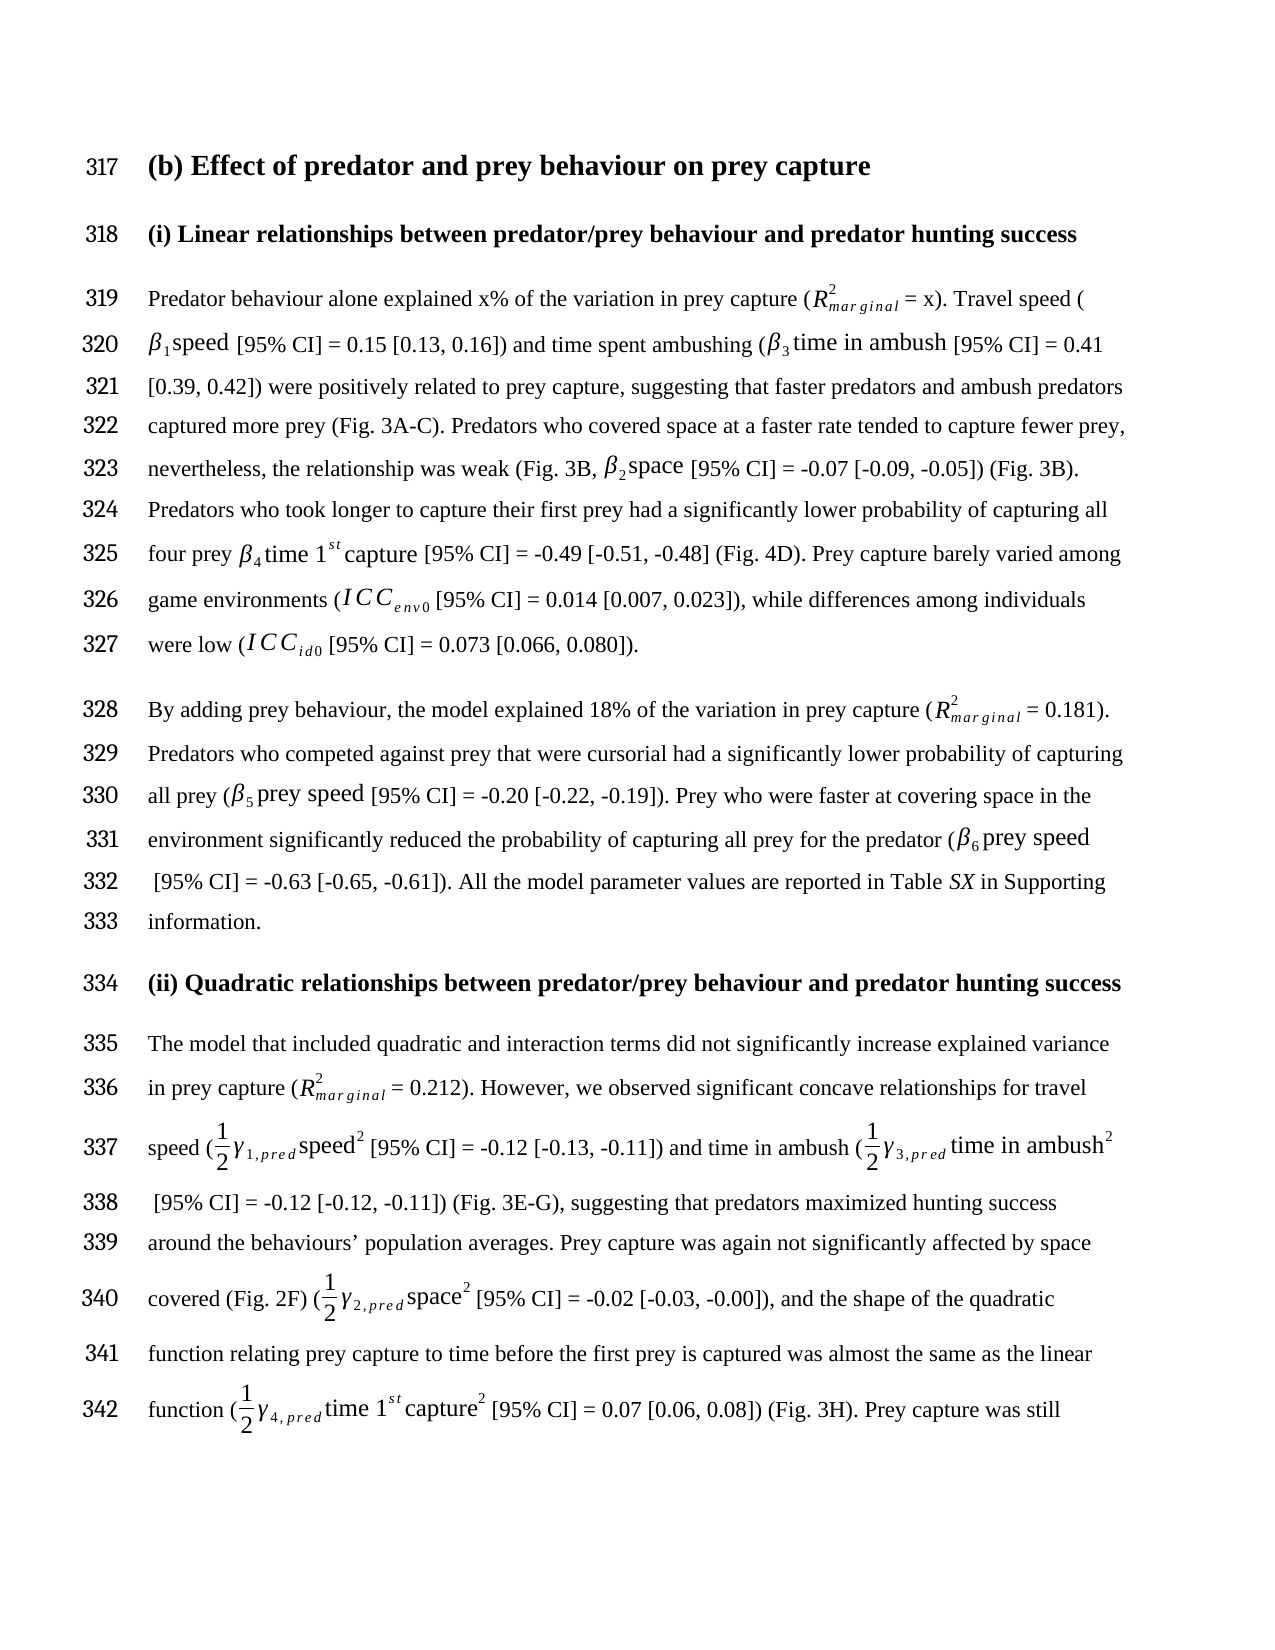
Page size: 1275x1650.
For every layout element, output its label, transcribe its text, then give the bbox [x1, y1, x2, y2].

subtitle (b) Effect of predator and prey behaviour on prey capture [148, 148, 1127, 181]
subtitle (i) Linear relationships between predator/prey behaviour and predator hunting success [148, 219, 1127, 247]
subtitle (ii) Quadratic relationships between predator/prey behaviour and predator hunting success [148, 968, 1127, 997]
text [148, 1030, 1127, 1439]
text By adding prey behaviour, the model explained 18% of the variation in prey capture ( = 0.181). Predators who competed against prey that were cursorial had a significantly lower probability of capturing all prey ( [95% CI] = -0.20 [-0.22, -0.19]). Prey who were faster at covering space in the environment significantly reduced the probability of capturing all prey for the predator ( [95% CI] = -0.63 [-0.65, -0.61]). All the model parameter values are reported in Table SX in Supporting information. [148, 692, 1127, 934]
text Predator behaviour alone explained x% of the variation in prey capture ( = x). Travel speed ( [95% CI] = 0.15 [0.13, 0.16]) and time spent ambushing ( [95% CI] = 0.41 [0.39, 0.42]) were positively related to prey capture, suggesting that faster predators and ambush predators captured more prey (Fig. 3A-C). Predators who covered space at a faster rate tended to capture fewer prey, nevertheless, the relationship was weak (Fig. 3B, [95% CI] = -0.07 [-0.09, -0.05]) (Fig. 3B). Predators who took longer to capture their first prey had a significantly lower probability of capturing all four prey [95% CI] = -0.49 [-0.51, -0.48] (Fig. 4D). Prey capture barely varied among game environments ( [95% CI] = 0.014 [0.007, 0.023]), while differences among individuals were low ( [95% CI] = 0.073 [0.066, 0.080]). [148, 281, 1127, 660]
